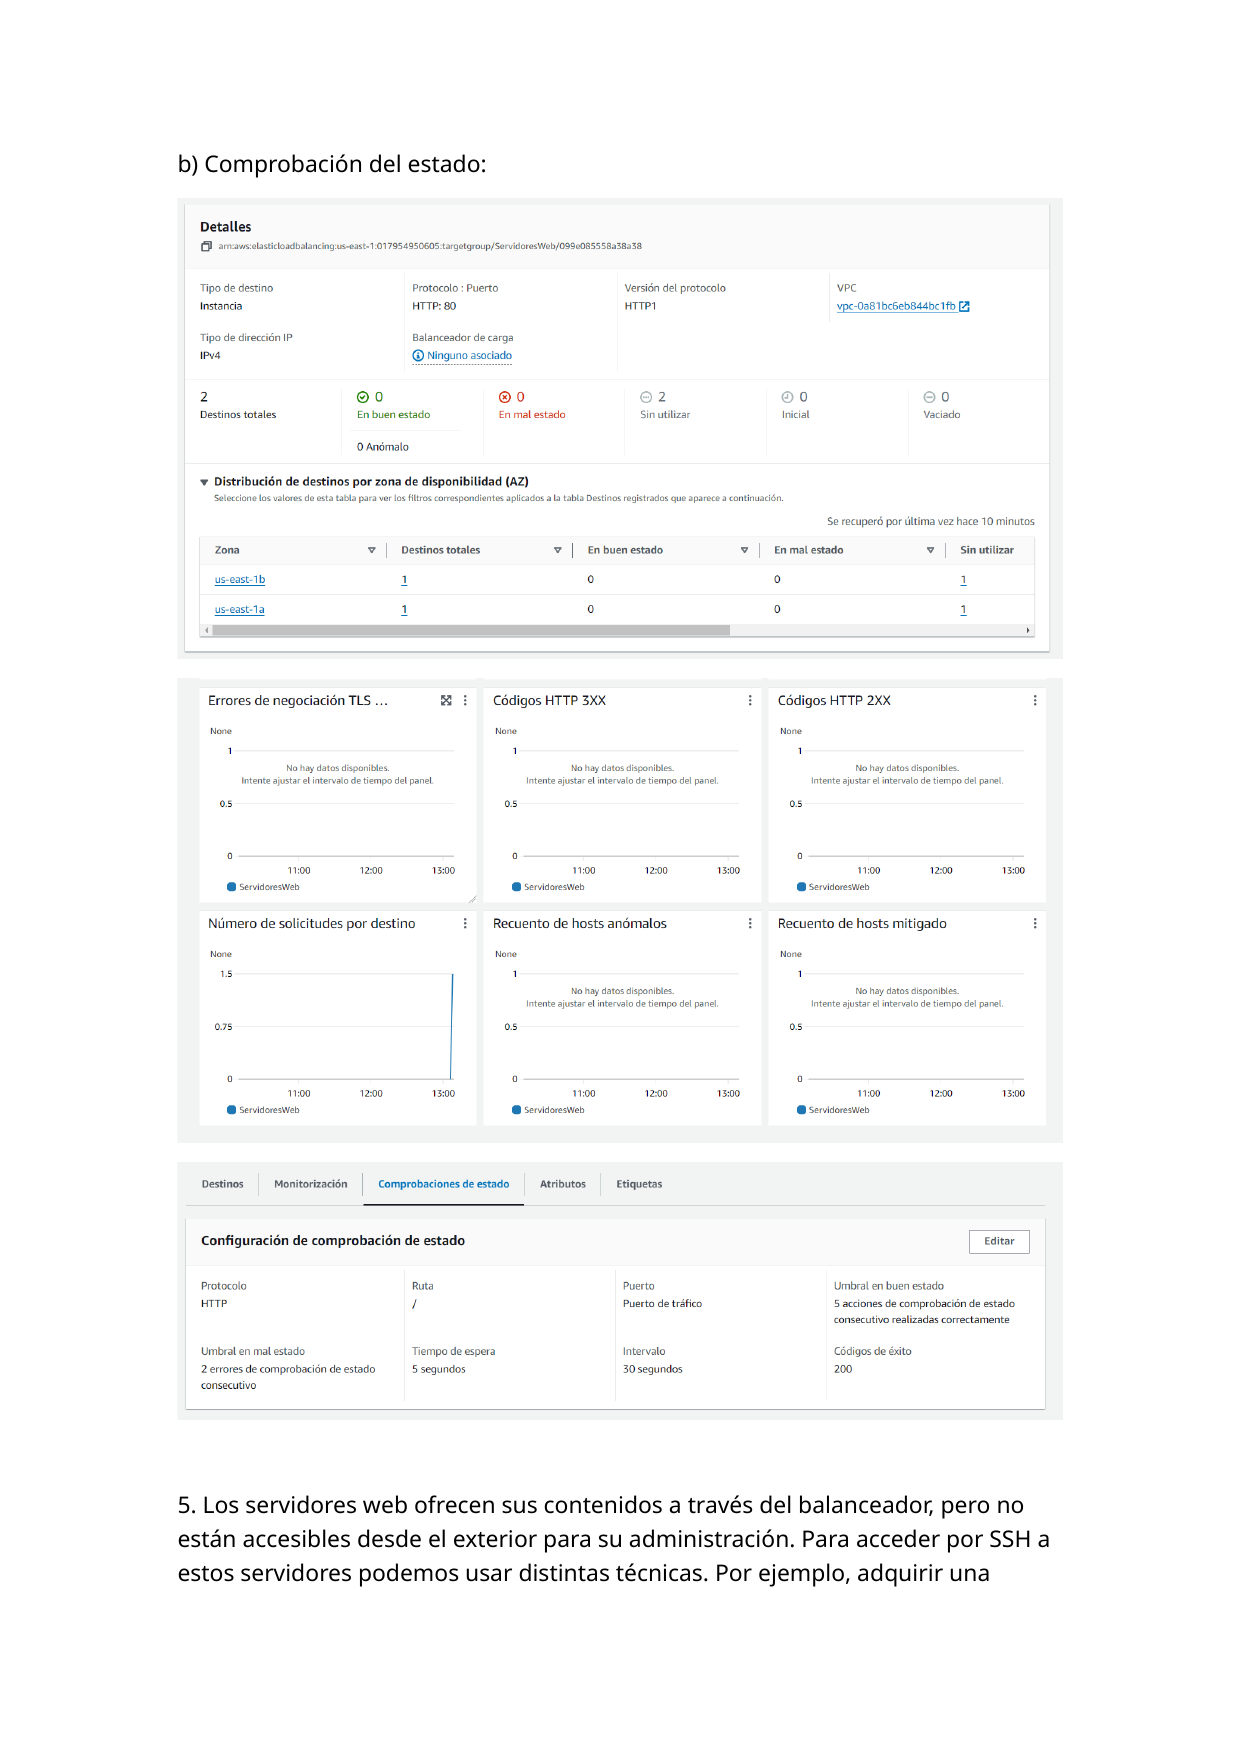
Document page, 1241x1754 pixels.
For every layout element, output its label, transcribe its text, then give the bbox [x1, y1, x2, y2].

picture [177, 198, 1063, 659]
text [177, 1489, 1063, 1588]
picture [177, 1162, 1063, 1420]
picture [177, 678, 1063, 1143]
text b) Comprobación del estado: [177, 148, 1063, 179]
